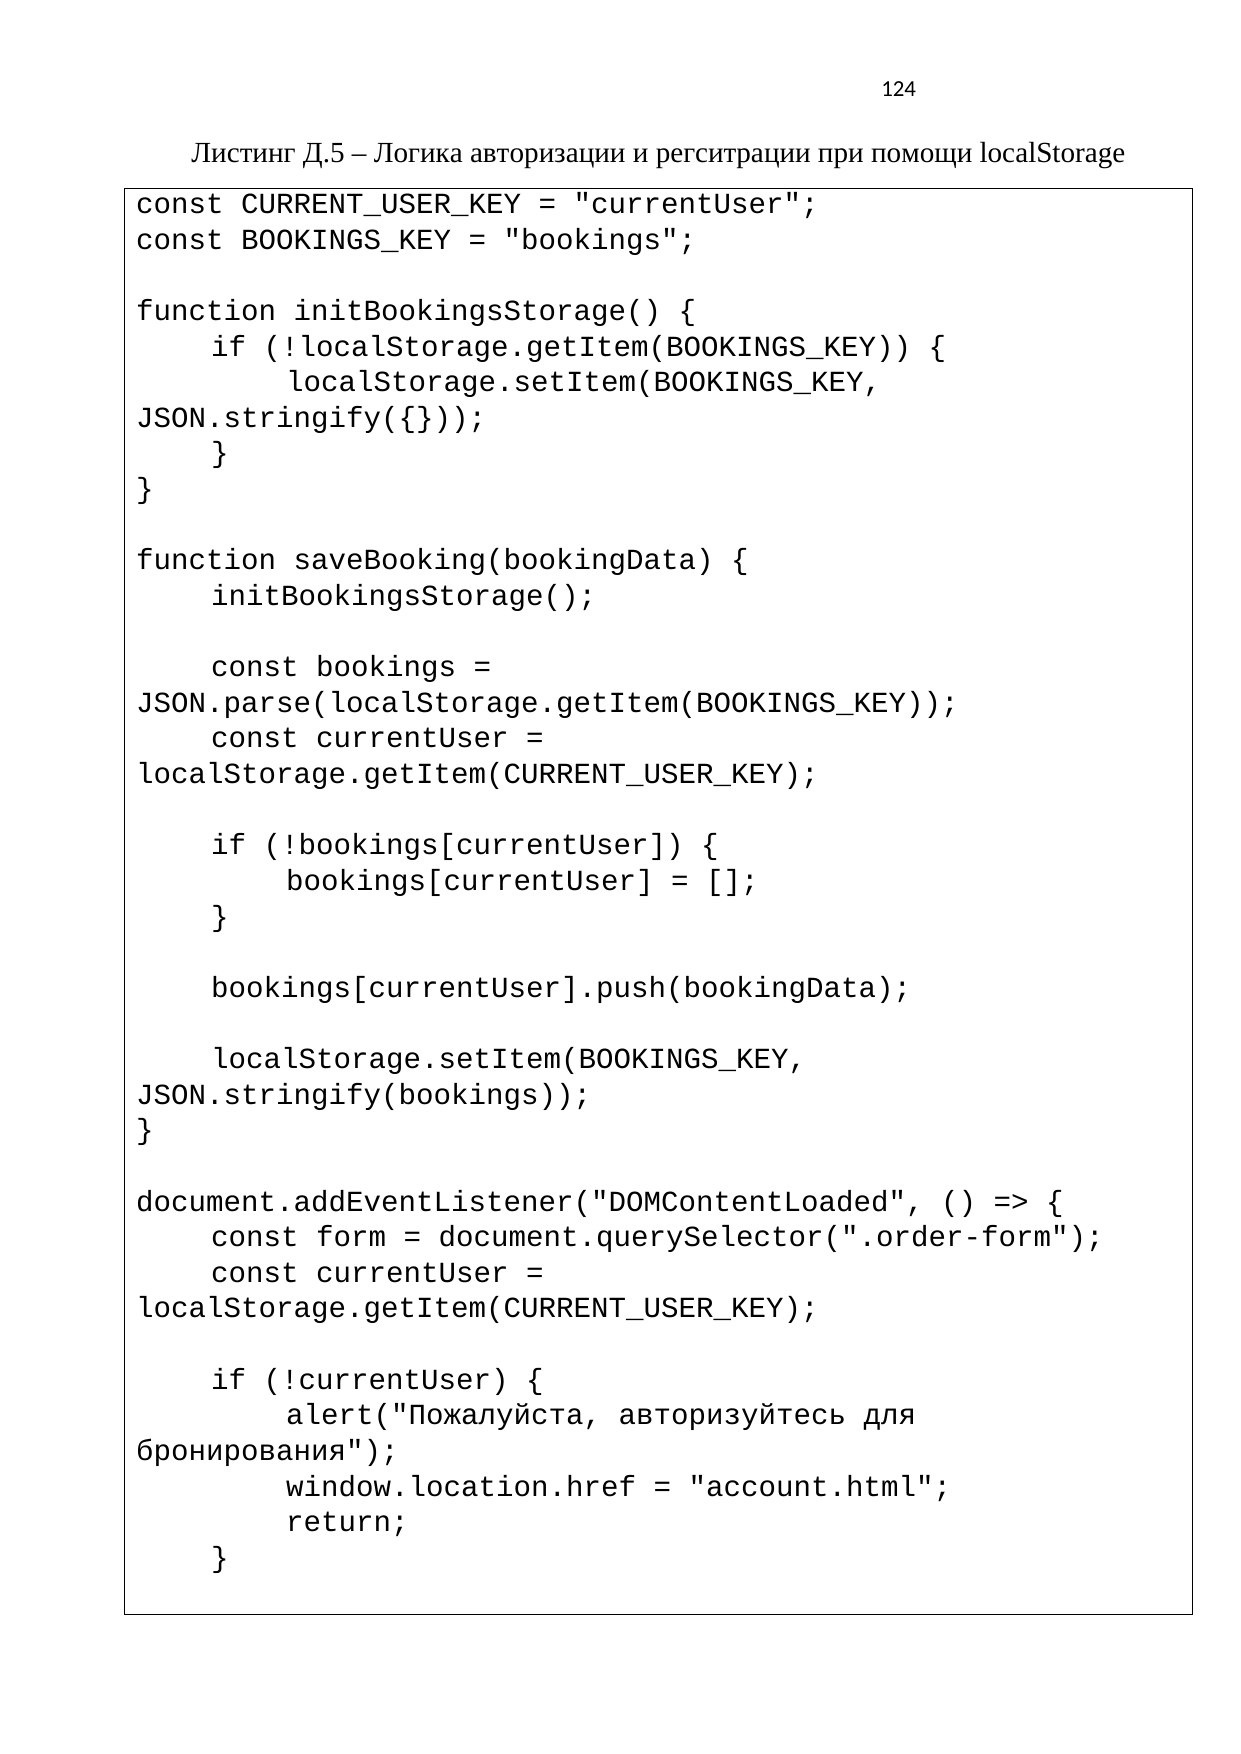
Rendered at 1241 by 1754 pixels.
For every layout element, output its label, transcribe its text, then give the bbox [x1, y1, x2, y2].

text Листинг Д.5 – Логика авторизации и регситрации при помощи localStorage [136, 135, 1181, 169]
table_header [125, 189, 1192, 1614]
